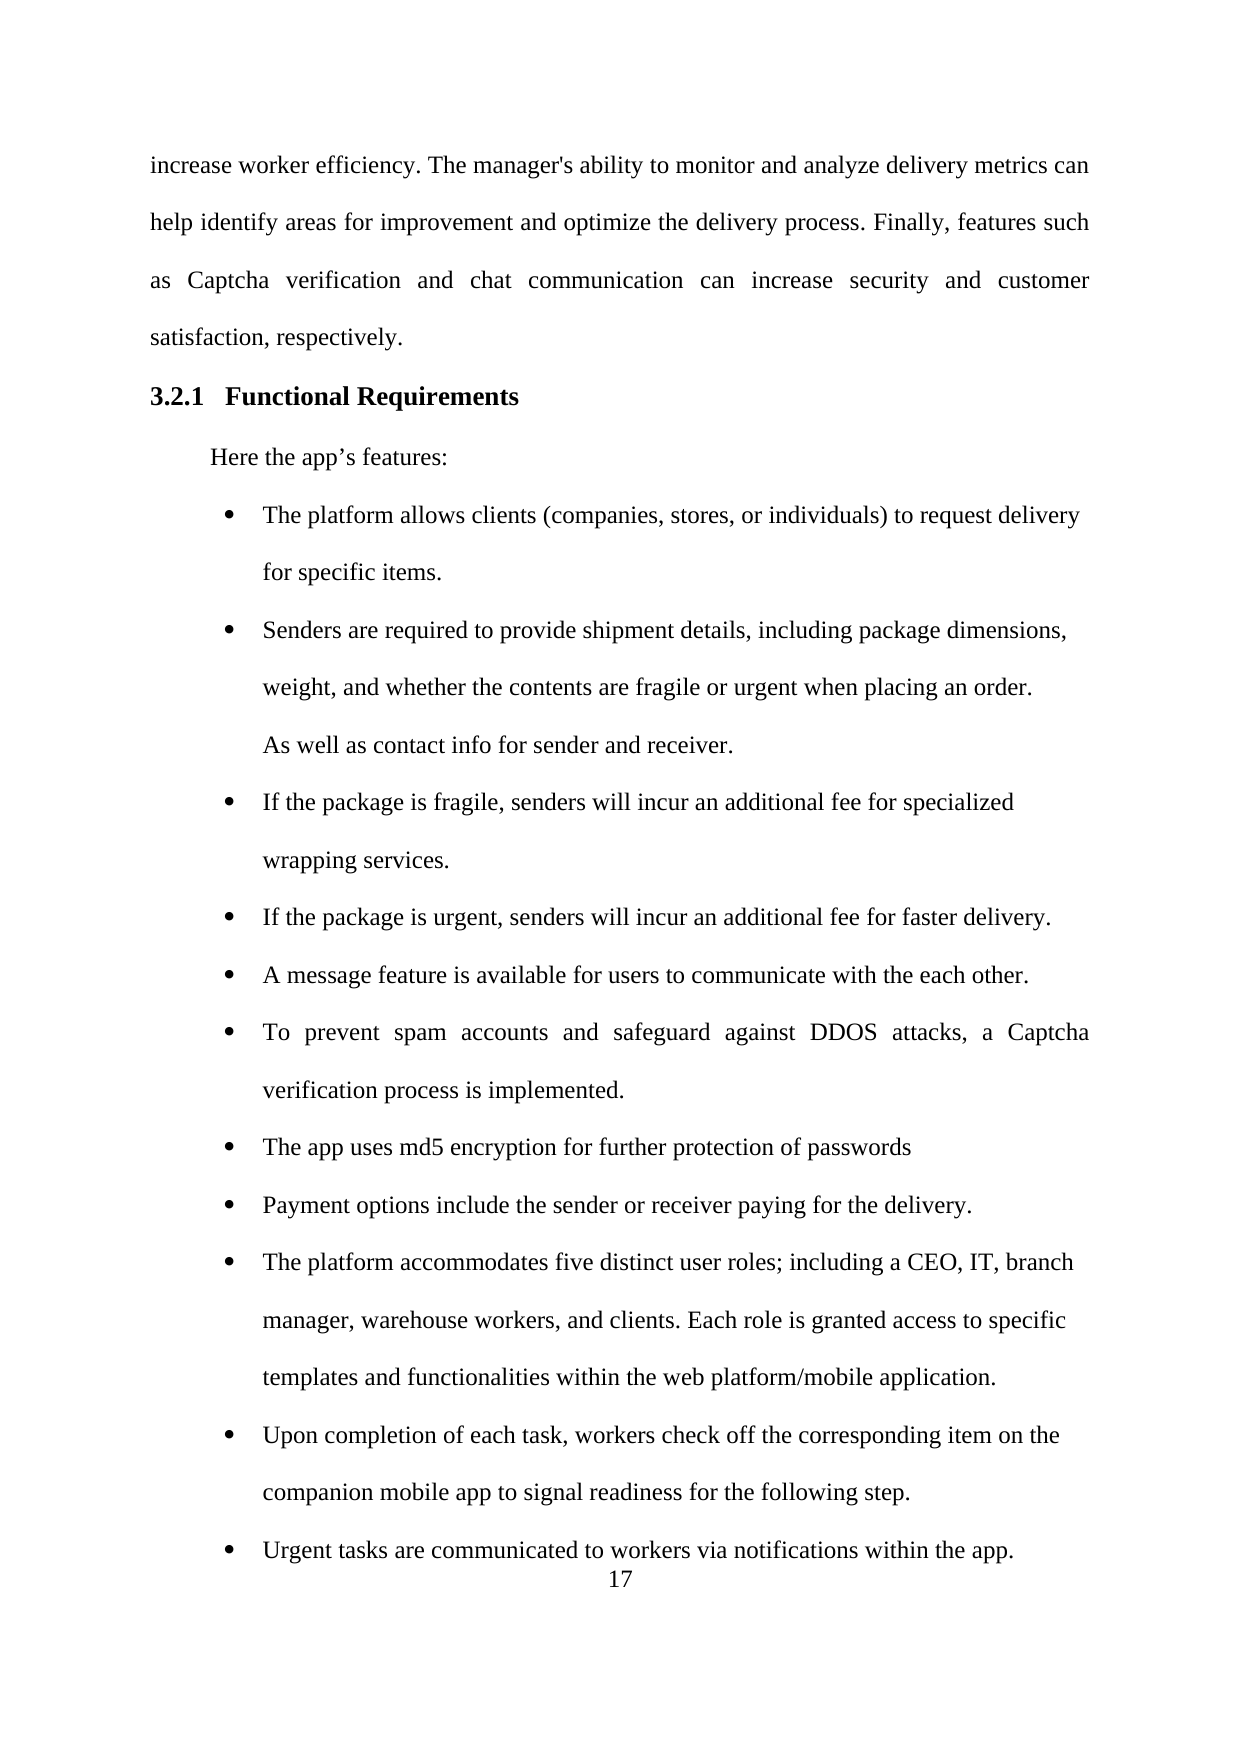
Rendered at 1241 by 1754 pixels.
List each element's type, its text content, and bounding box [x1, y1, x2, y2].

list A message feature is available for users to communicate with the each other. [225, 960, 1090, 988]
text Here the app’s features: [150, 442, 1090, 471]
list To prevent spam accounts and safeguard against DDOS attacks, a Captcha verification process is implemented. [225, 1017, 1090, 1103]
list If the package is fragile, senders will incur an additional fee for specialized wrapping services. [225, 787, 1090, 873]
list Senders are required to provide shipment details, including package dimensions, weight, and whether the contents are fragile or urgent when placing an order. As well as contact info for sender and receiver. [225, 615, 1090, 758]
list Urgent tasks are communicated to workers via notifications within the app. [225, 1535, 1090, 1563]
subtitle Functional Requirements [150, 380, 1165, 411]
list The app uses md5 encryption for further protection of passwords [225, 1132, 1090, 1161]
list The platform allows clients (companies, stores, or individuals) to request delivery for specific items. [225, 500, 1090, 586]
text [150, 150, 1090, 351]
list If the package is urgent, senders will incur an additional fee for faster delivery. [225, 902, 1090, 931]
list Upon completion of each task, workers check off the corresponding item on the companion mobile app to signal readiness for the following step. [225, 1420, 1090, 1506]
list Payment options include the sender or receiver paying for the delivery. [225, 1190, 1090, 1218]
list The platform accommodates five distinct user roles; including a CEO, IT, branch manager, warehouse workers, and clients. Each role is granted access to specific templates and functionalities within the web platform/mobile application. [225, 1247, 1090, 1391]
